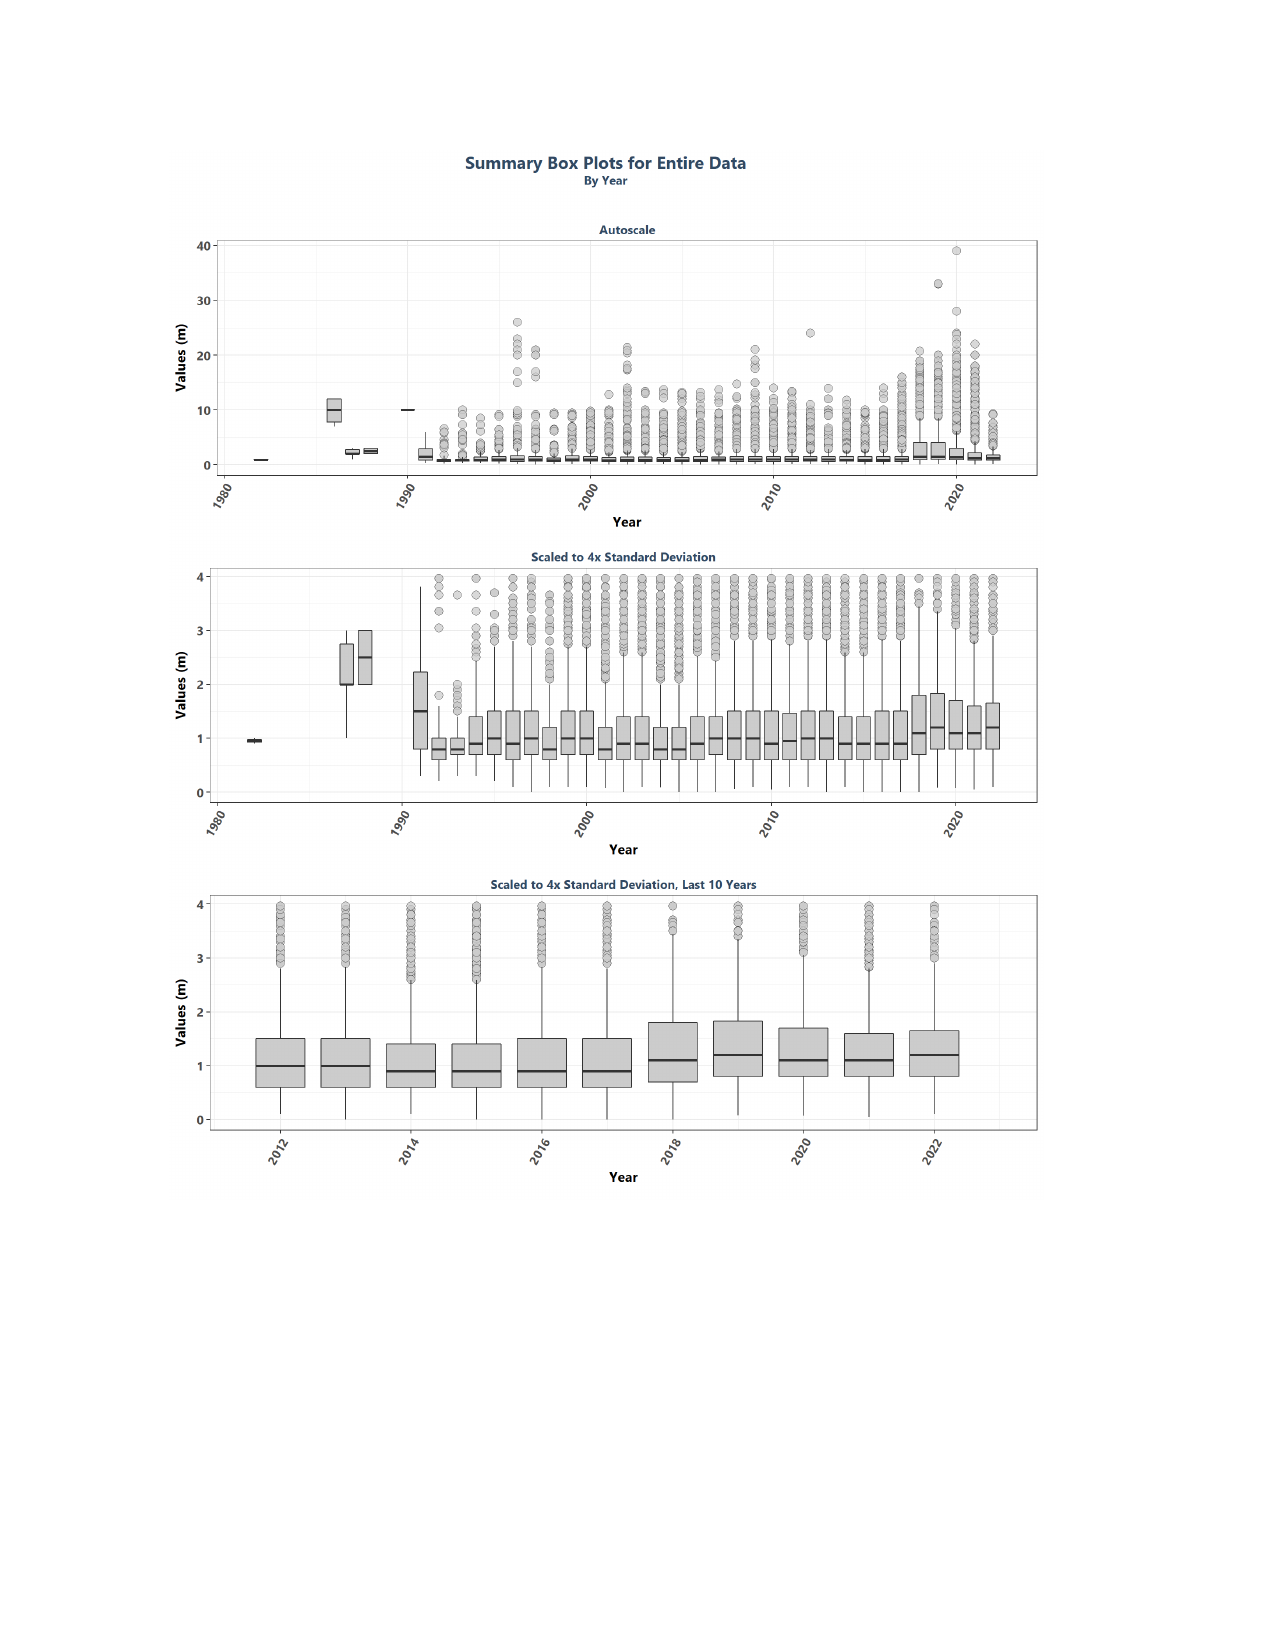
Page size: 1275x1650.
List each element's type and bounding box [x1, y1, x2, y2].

picture [168, 150, 1044, 1200]
